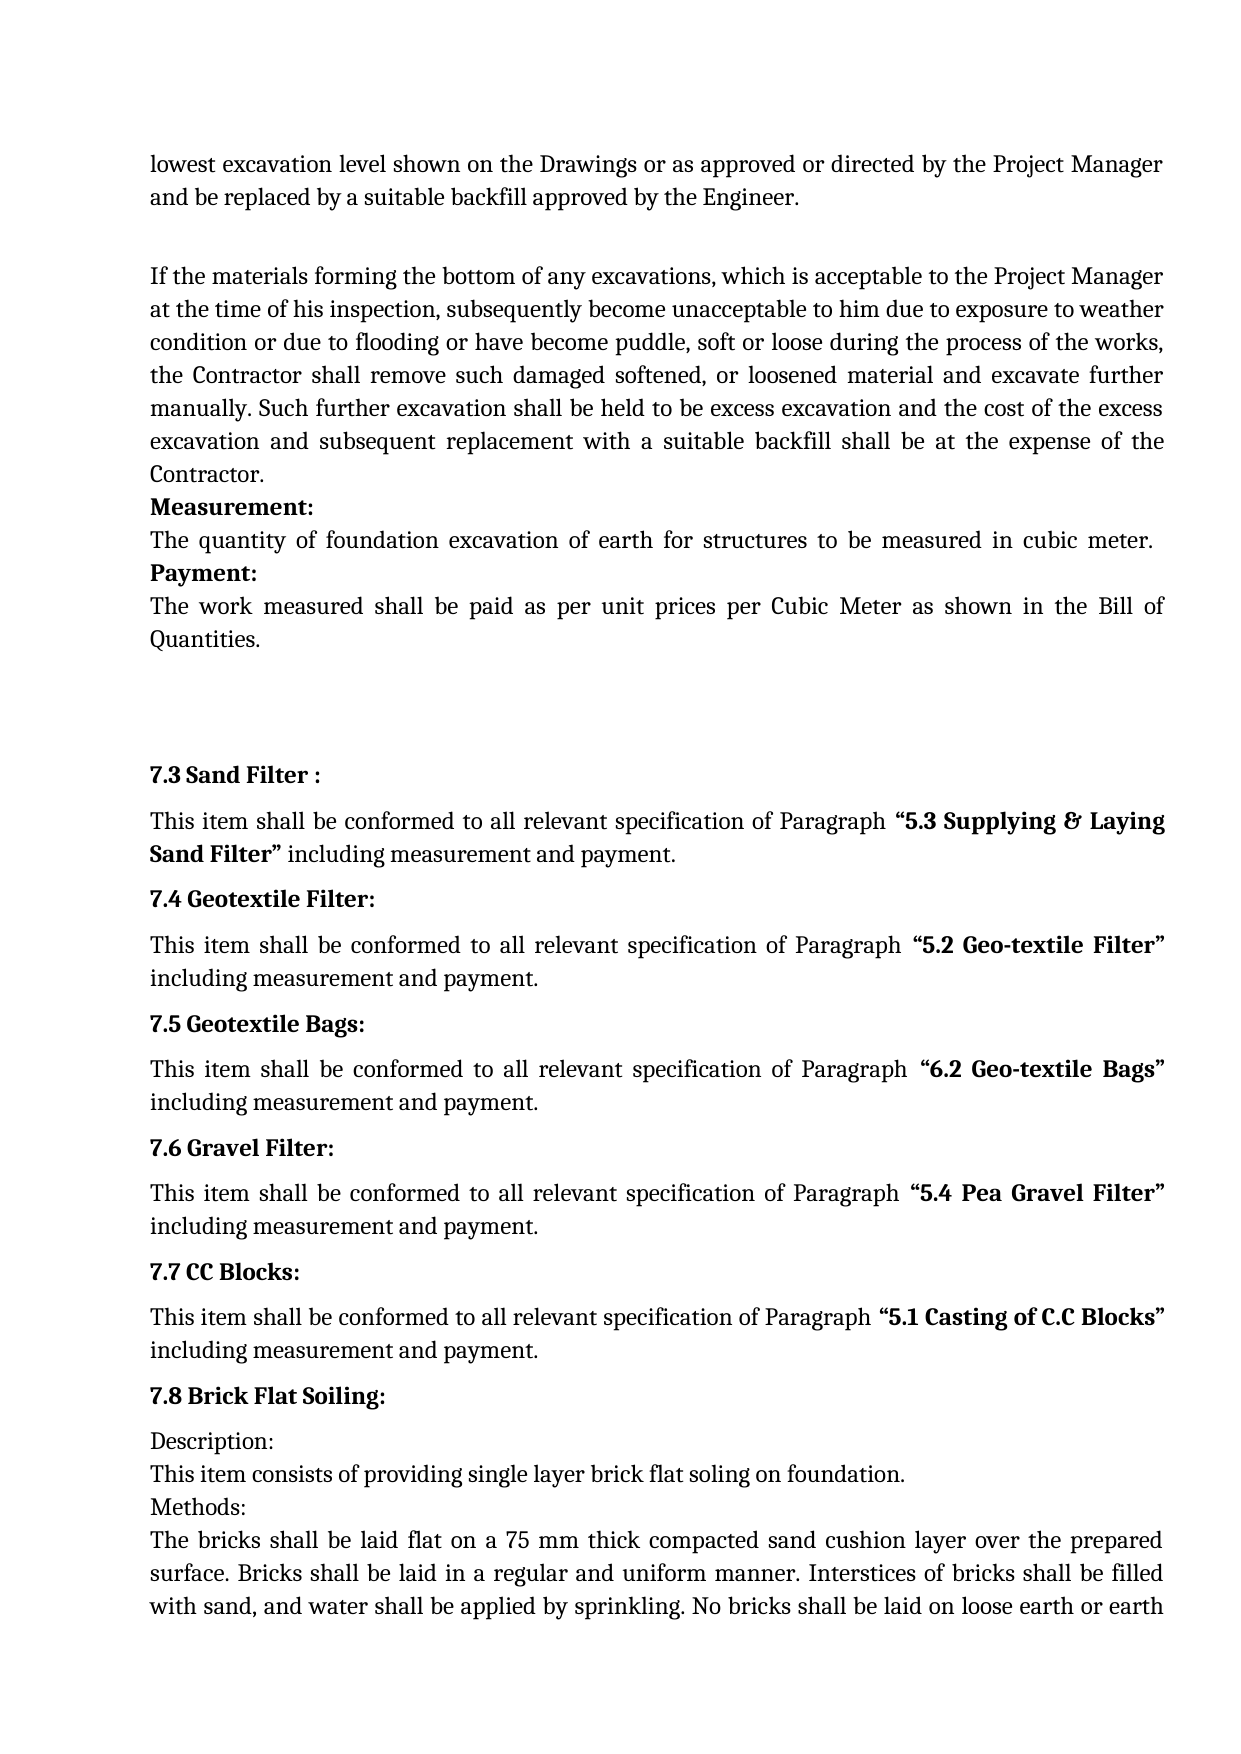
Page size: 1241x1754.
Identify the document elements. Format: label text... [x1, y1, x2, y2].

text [150, 150, 1165, 212]
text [150, 1526, 1165, 1621]
text Description: [150, 1427, 1165, 1456]
text This item shall be conformed to all relevant specification of Paragraph “5.2 Geo-textile Filter” including measurement and payment. [150, 931, 1165, 993]
text If the materials forming the bottom of any excavations, which is acceptable to the Project Manager at the time of his inspection, subsequently become unacceptable to him due to exposure to weather condition or due to flooding or have become puddle, soft or loose during the process of the works, the Contractor shall remove such damaged softened, or loosened material and excavate further manually. Such further excavation shall be held to be excess excavation and the cost of the excess excavation and subsequent replacement with a suitable backfill shall be at the expense of the Contractor. Measurement: The quantity of foundation excavation of earth for structures to be measured in cubic meter. Payment: The work measured shall be paid as per unit prices per Cubic Meter as shown in the Bill of Quantities. [150, 228, 1165, 653]
text This item shall be conformed to all relevant specification of Paragraph “6.2 Geo-textile Bags” including measurement and payment. [150, 1055, 1165, 1117]
text This item shall be conformed to all relevant specification of Paragraph “5.4 Pea Gravel Filter” including measurement and payment. [150, 1179, 1165, 1241]
text This item shall be conformed to all relevant specification of Paragraph “5.3 Supplying & Laying Sand Filter” including measurement and payment. [150, 807, 1165, 869]
text Methods: [150, 1493, 1165, 1522]
text 7.6 Gravel Filter: [150, 1133, 1165, 1162]
text This item consists of providing single layer brick flat soling on foundation. [150, 1460, 1165, 1489]
text 7.7 CC Blocks: [150, 1258, 1165, 1286]
text 7.3 Sand Filter : [150, 761, 1165, 790]
text 7.8 Brick Flat Soiling: [150, 1382, 1165, 1410]
text This item shall be conformed to all relevant specification of Paragraph “5.1 Casting of C.C Blocks” including measurement and payment. [150, 1303, 1165, 1365]
text 7.5 Geotextile Bags: [150, 1009, 1165, 1038]
text 7.4 Geotextile Filter: [150, 885, 1165, 914]
